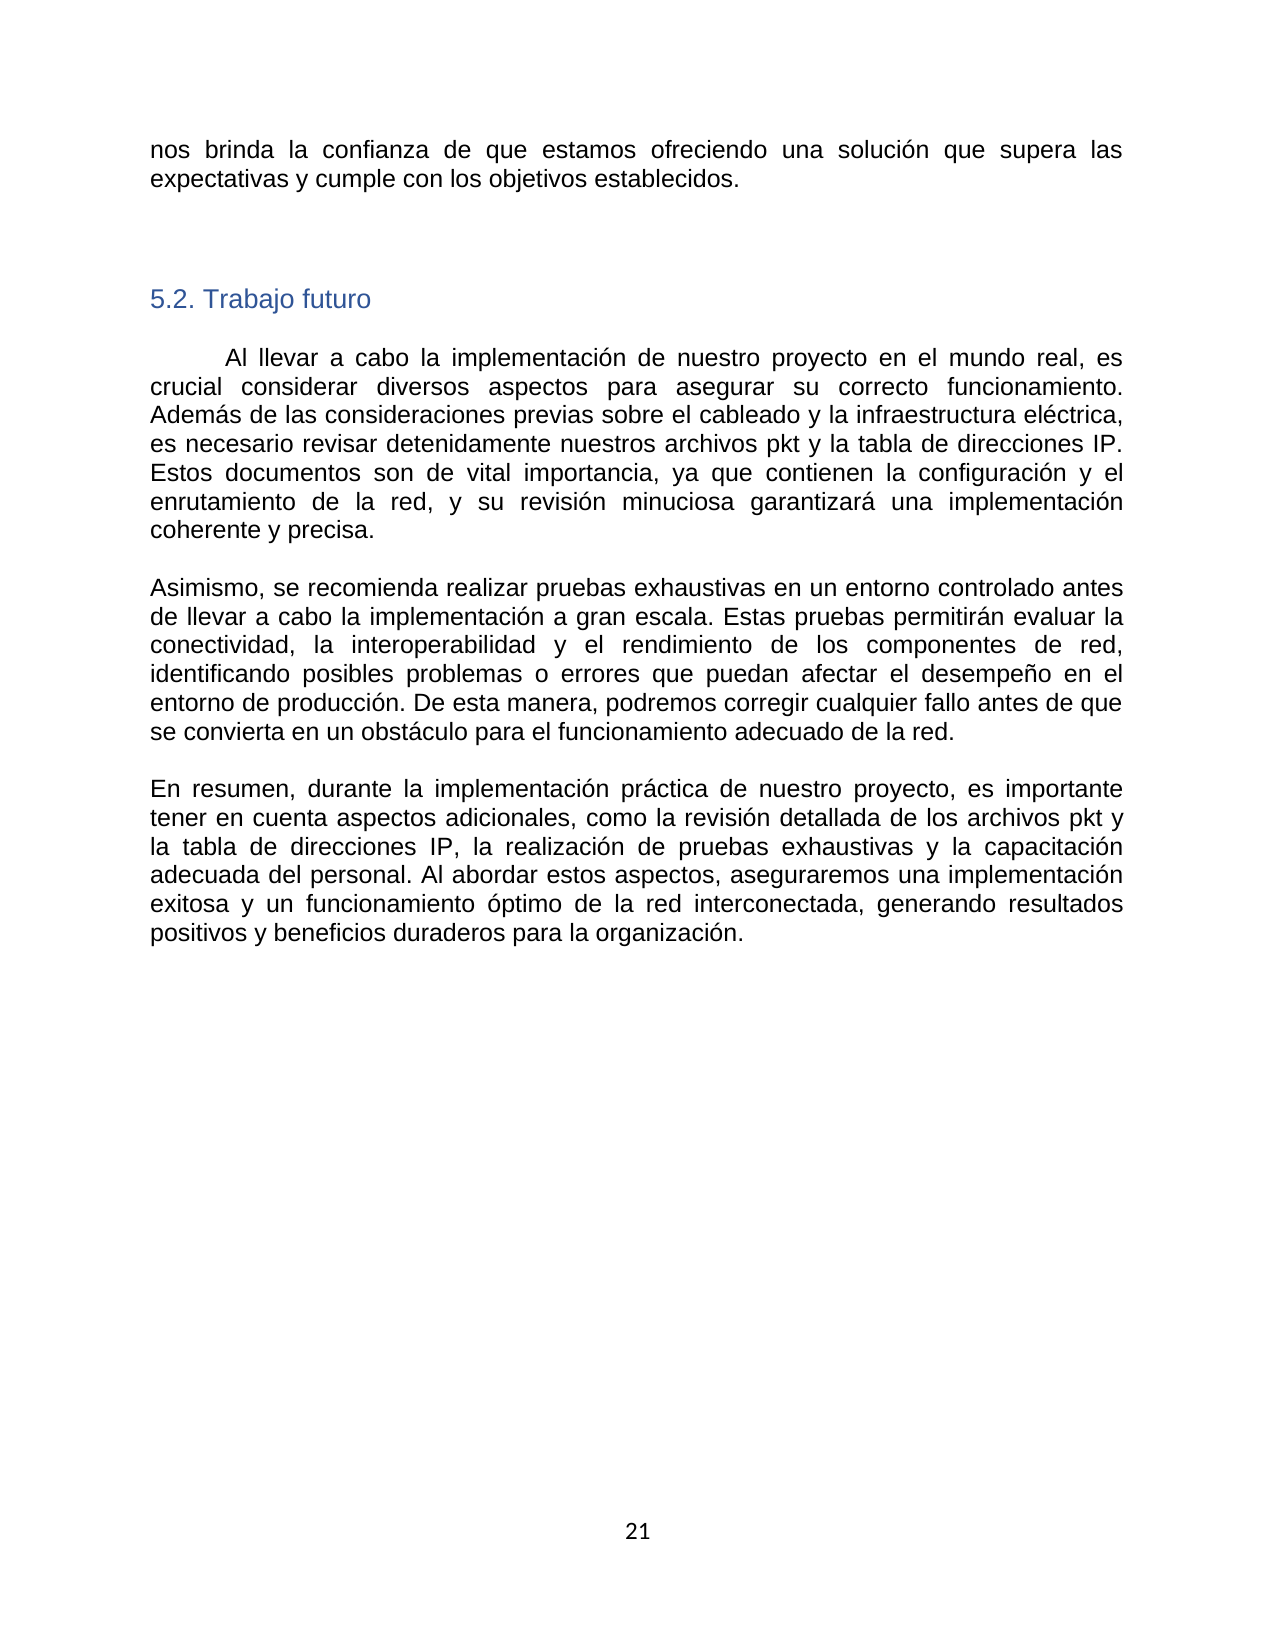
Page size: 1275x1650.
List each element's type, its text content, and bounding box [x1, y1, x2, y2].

text En resumen, durante la implementación práctica de nuestro proyecto, es importante tener en cuenta aspectos adicionales, como la revisión detallada de los archivos pkt y la tabla de direcciones IP, la realización de pruebas exhaustivas y la capacitación adecuada del personal. Al abordar estos aspectos, aseguraremos una implementación exitosa y un funcionamiento óptimo de la red interconectada, generando resultados positivos y beneficios duraderos para la organización. [150, 774, 1125, 946]
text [150, 135, 1125, 192]
subtitle 5.2. Trabajo futuro [150, 283, 1125, 314]
text Al llevar a cabo la implementación de nuestro proyecto en el mundo real, es crucial considerar diversos aspectos para asegurar su correcto funcionamiento. Además de las consideraciones previas sobre el cableado y la infraestructura eléctrica, es necesario revisar detenidamente nuestros archivos pkt y la tabla de direcciones IP. Estos documentos son de vital importancia, ya que contienen la configuración y el enrutamiento de la red, y su revisión minuciosa garantizará una implementación coherente y precisa. [150, 343, 1125, 544]
text Asimismo, se recomienda realizar pruebas exhaustivas en un entorno controlado antes de llevar a cabo la implementación a gran escala. Estas pruebas permitirán evaluar la conectividad, la interoperabilidad y el rendimiento de los componentes de red, identificando posibles problemas o errores que puedan afectar el desempeño en el entorno de producción. De esta manera, podremos corregir cualquier fallo antes de que se convierta en un obstáculo para el funcionamiento adecuado de la red. [150, 573, 1125, 745]
